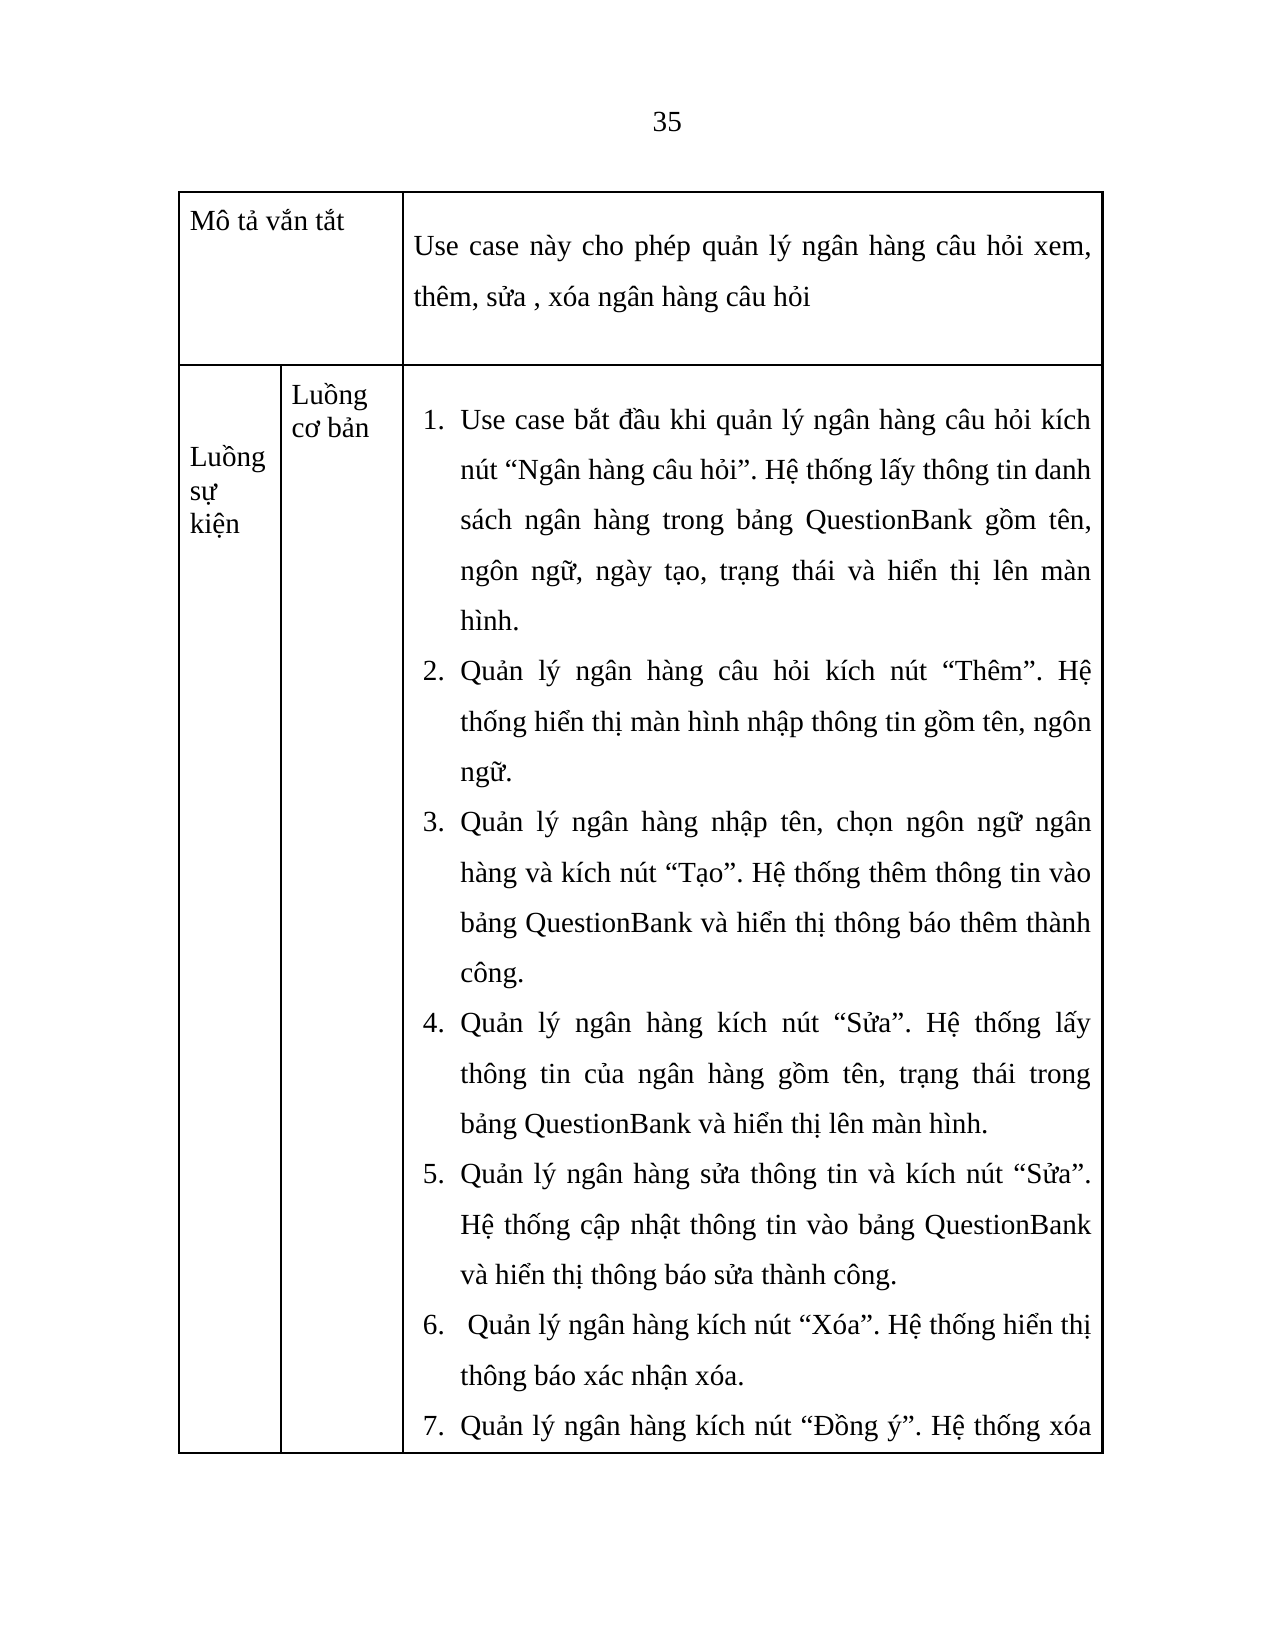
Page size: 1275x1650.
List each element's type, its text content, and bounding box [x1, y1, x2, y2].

table_cell Use case này cho phép quản lý ngân hàng câu hỏi xem, thêm, sửa , xóa ngân hàng câu hỏi [404, 193, 1101, 364]
table_cell Luồng sự kiện [180, 366, 280, 1452]
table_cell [404, 366, 1101, 1452]
table_cell Luồng cơ bản [282, 366, 402, 1452]
table_cell Mô tả vắn tắt [180, 193, 402, 364]
